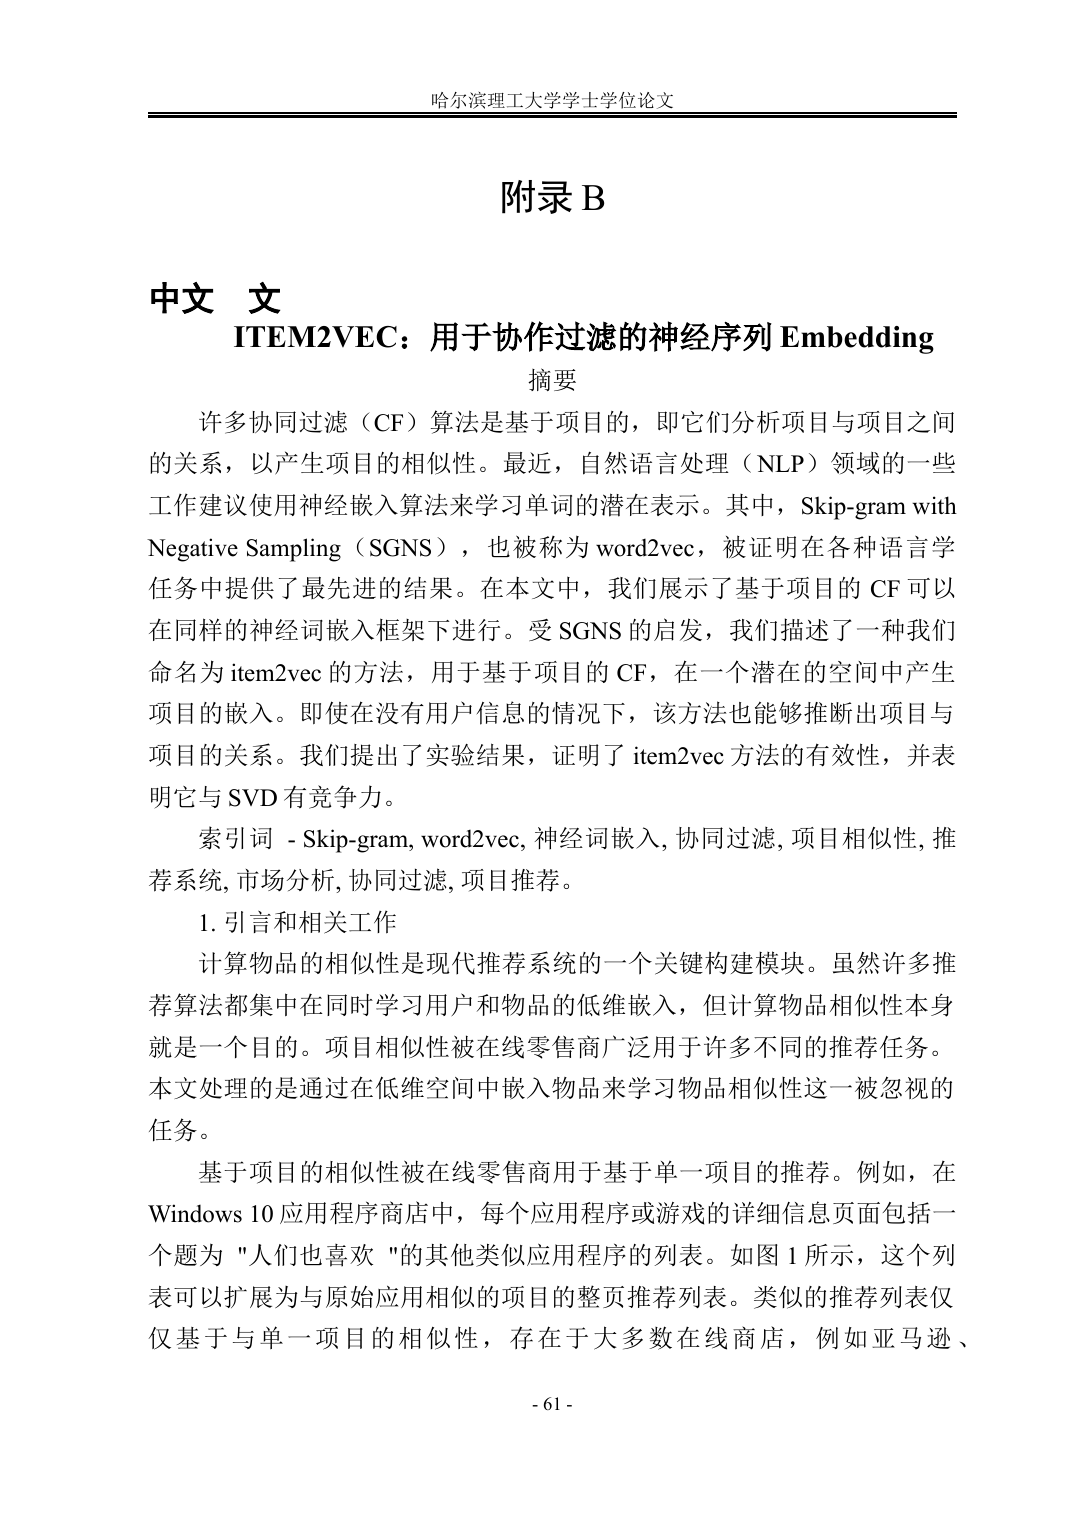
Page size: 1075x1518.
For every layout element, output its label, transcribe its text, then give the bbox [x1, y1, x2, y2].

text ITEM2VEC：用于协作过滤的神经序列Embedding [148, 314, 957, 356]
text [148, 1148, 957, 1356]
text 1. 引言和相关工作 [148, 898, 957, 939]
text 计算物品的相似性是现代推荐系统的一个关键构建模块。虽然许多推荐算法都集中在同时学习用户和物品的低维嵌入，但计算物品相似性本身就是一个目的。项目相似性被在线零售商广泛用于许多不同的推荐任务。本文处理的是通过在低维空间中嵌入物品来学习物品相似性这一被忽视的任务。 [148, 939, 957, 1148]
text 中文译文 [148, 276, 957, 314]
text 索引词 - Skip-gram, word2vec, 神经词嵌入, 协同过滤, 项目相似性, 推荐系统, 市场分析, 协同过滤, 项目推荐。 [148, 814, 957, 898]
text 摘要 [148, 356, 957, 398]
text 许多协同过滤（CF）算法是基于项目的，即它们分析项目与项目之间的关系，以产生项目的相似性。最近，自然语言处理（NLP）领域的一些工作建议使用神经嵌入算法来学习单词的潜在表示。其中，Skip-gram with Negative Sampling（SGNS），也被称为word2vec，被证明在各种语言学任务中提供了最先进的结果。在本文中，我们展示了基于项目的CF可以在同样的神经词嵌入框架下进行。受SGNS的启发，我们描述了一种我们命名为item2vec的方法，用于基于项目的CF，在一个潜在的空间中产生项目的嵌入。即使在没有用户信息的情况下，该方法也能够推断出项目与项目的关系。我们提出了实验结果，证明了item2vec方法的有效性，并表明它与SVD有竞争力。 [148, 398, 957, 814]
title 附录B [148, 173, 957, 218]
